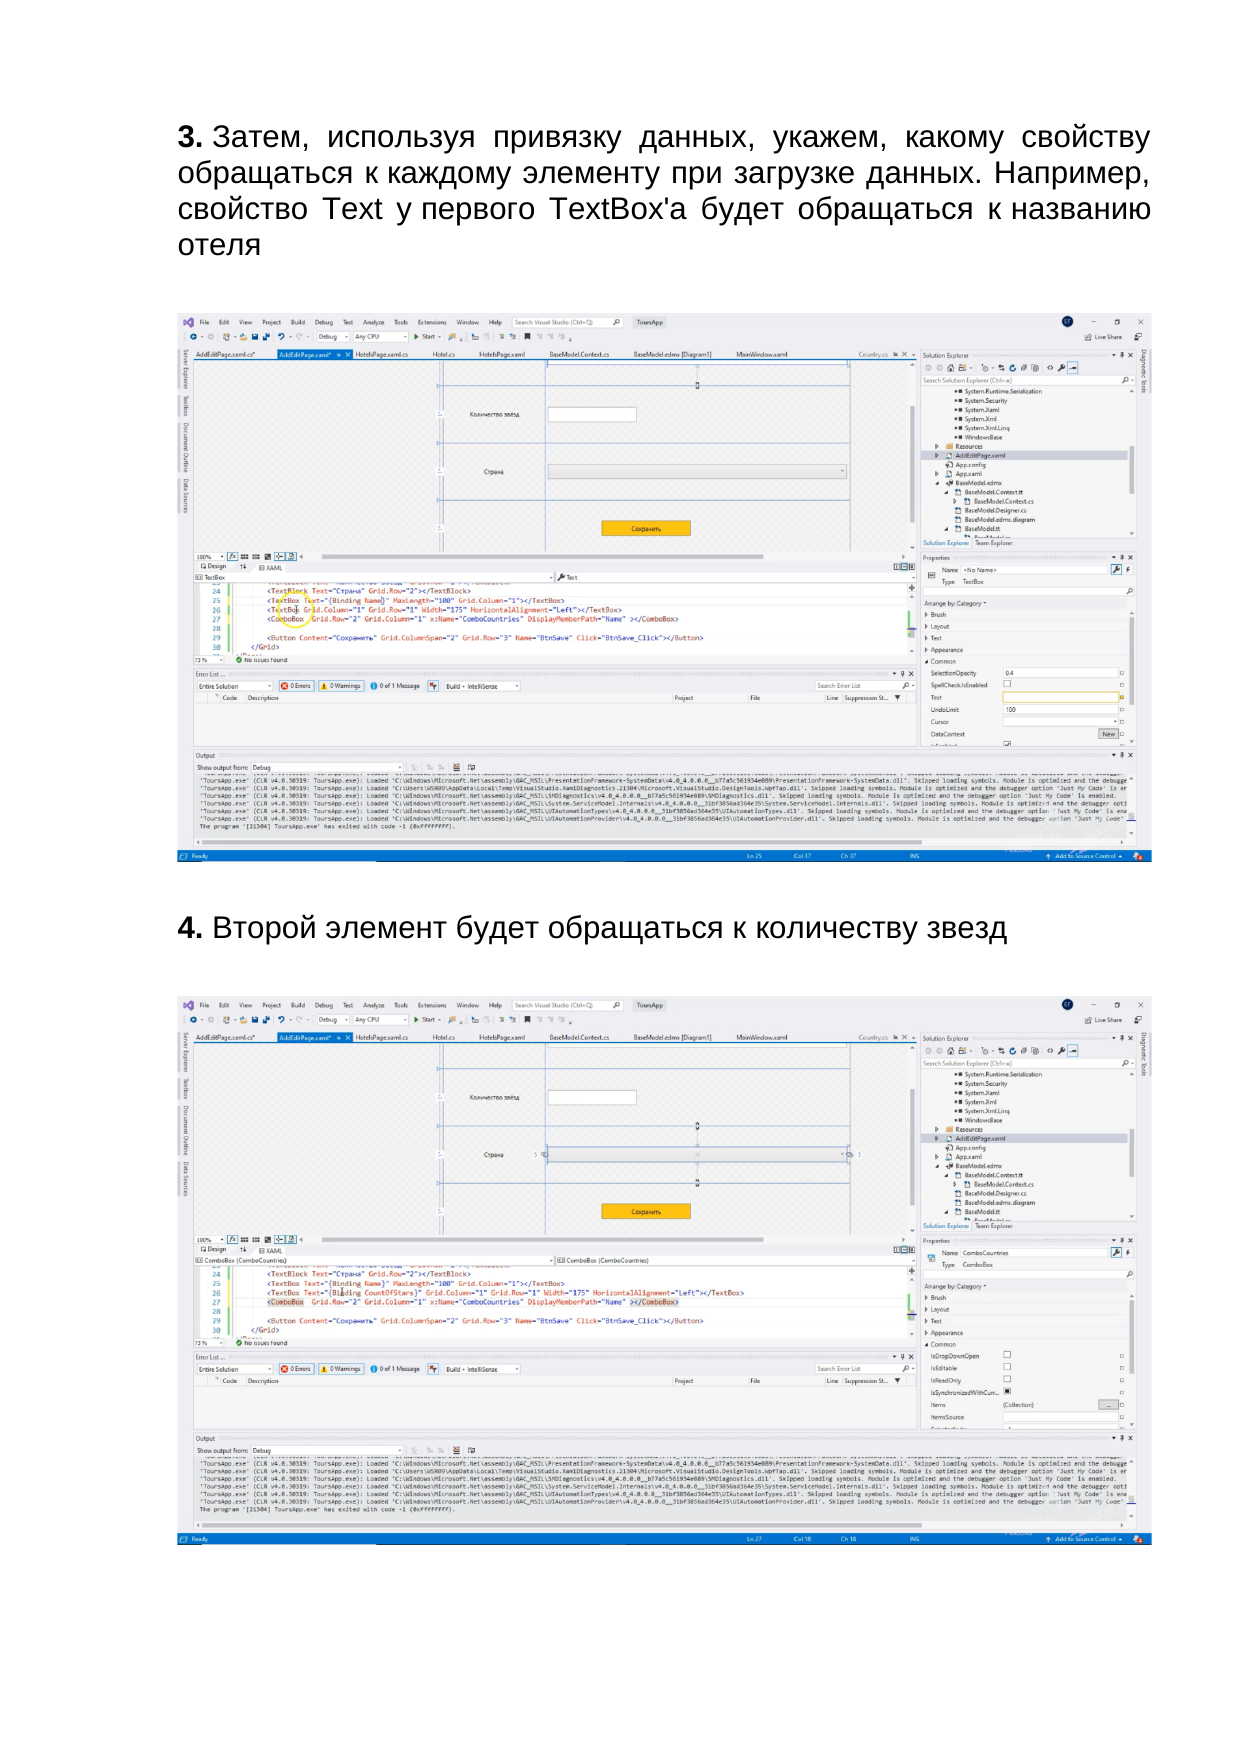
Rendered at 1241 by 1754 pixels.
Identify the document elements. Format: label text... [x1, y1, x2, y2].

picture [177, 313, 1152, 862]
text 3. Затем, используя привязку данных, укажем, какому свойству обращаться к каждому элементу при загрузке данных. Например, свойство Text у первого TextBox'а будет обращаться к названию отеля [177, 118, 1152, 262]
picture [177, 996, 1152, 1545]
text 4. Второй элемент будет обращаться к количеству звезд [177, 909, 1152, 945]
